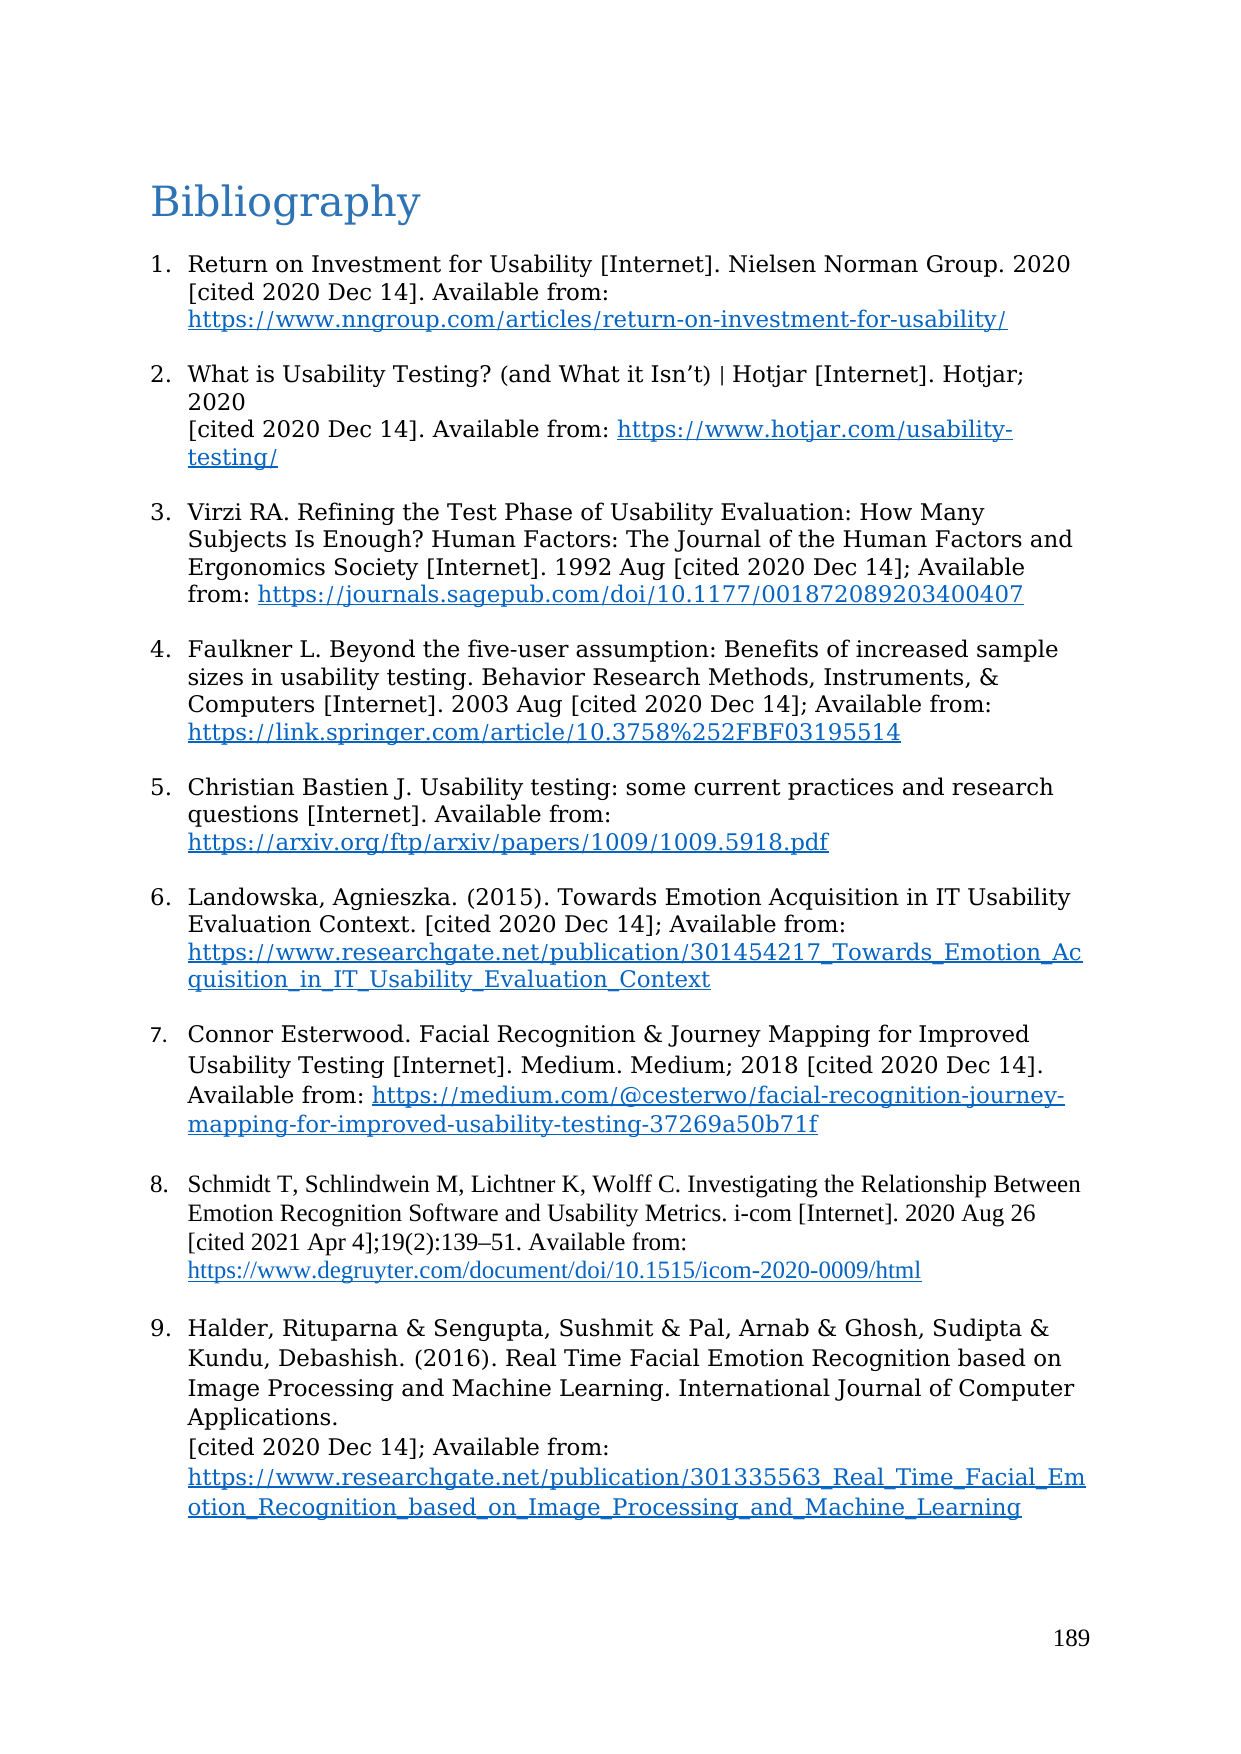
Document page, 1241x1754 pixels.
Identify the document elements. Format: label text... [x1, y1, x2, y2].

list Landowska, Agnieszka. (2015). Towards Emotion Acquisition in IT Usability Evaluation Context. [cited 2020 Dec 14]; Available from: https://www.researchgate.net/publication/301454217_Towards_Emotion_Acquisition_in_IT_Usability_Evaluation_Context [150, 882, 1090, 992]
list Connor Esterwood. Facial Recognition & Journey Mapping for Improved Usability Testing [Internet]. Medium. Medium; 2018 [cited 2020 Dec 14]. Available from: https://medium.com/@cesterwo/facial-recognition-journey-mapping-for-improved-usability-testing-37269a50b71f [150, 1020, 1090, 1137]
list Christian Bastien J. Usability testing: some current practices and research questions [Internet]. Available from: https://arxiv.org/ftp/arxiv/papers/1009/1009.5918.pdf [150, 772, 1090, 855]
list Return on Investment for Usability [Internet]. Nielsen Norman Group. 2020 [cited 2020 Dec 14]. Available from: https://www.nngroup.com/articles/return-on-investment-for-usability/ [150, 250, 1090, 332]
list Faulkner L. Beyond the five-user assumption: Benefits of increased sample sizes in usability testing. Behavior Research Methods, Instruments, & Computers [Internet]. 2003 Aug [cited 2020 Dec 14]; Available from: https://link.springer.com/article/10.3758%252FBF03195514 [150, 635, 1090, 745]
list [cited 2020 Dec 14]; Available from: https://www.researchgate.net/publication/301335563_Real_Time_Facial_Emotion_Recognition_based_on_Image_Processing_and_Machine_Learning [187, 1433, 1090, 1520]
list [cited 2020 Dec 14]. Available from: https://www.hotjar.com/usability-testing/ [187, 415, 1090, 470]
subtitle Bibliography [150, 175, 1090, 225]
list Virzi RA. Refining the Test Phase of Usability Evaluation: How Many Subjects Is Enough? Human Factors: The Journal of the Human Factors and Ergonomics Society [Internet]. 1992 Aug [cited 2020 Dec 14]; Available from: https://journals.sagepub.com/doi/10.1177/001872089203400407 [150, 497, 1090, 607]
list Schmidt T, Schlindwein M, Lichtner K, Wolff C. Investigating the Relationship Between Emotion Recognition Software and Usability Metrics. i-com [Internet]. 2020 Aug 26 [cited 2021 Apr 4];19(2):139–51. Available from: https://www.degruyter.com/document/doi/10.1515/icom-2020-0009/html [150, 1169, 1090, 1284]
list Halder, Rituparna & Sengupta, Sushmit & Pal, Arnab & Ghosh, Sudipta & Kundu, Debashish. (2016). Real Time Facial Emotion Recognition based on Image Processing and Machine Learning. International Journal of Computer Applications. [150, 1314, 1090, 1431]
list What is Usability Testing? (and What it Isn’t) | Hotjar [Internet]. Hotjar; 2020 [150, 360, 1090, 415]
